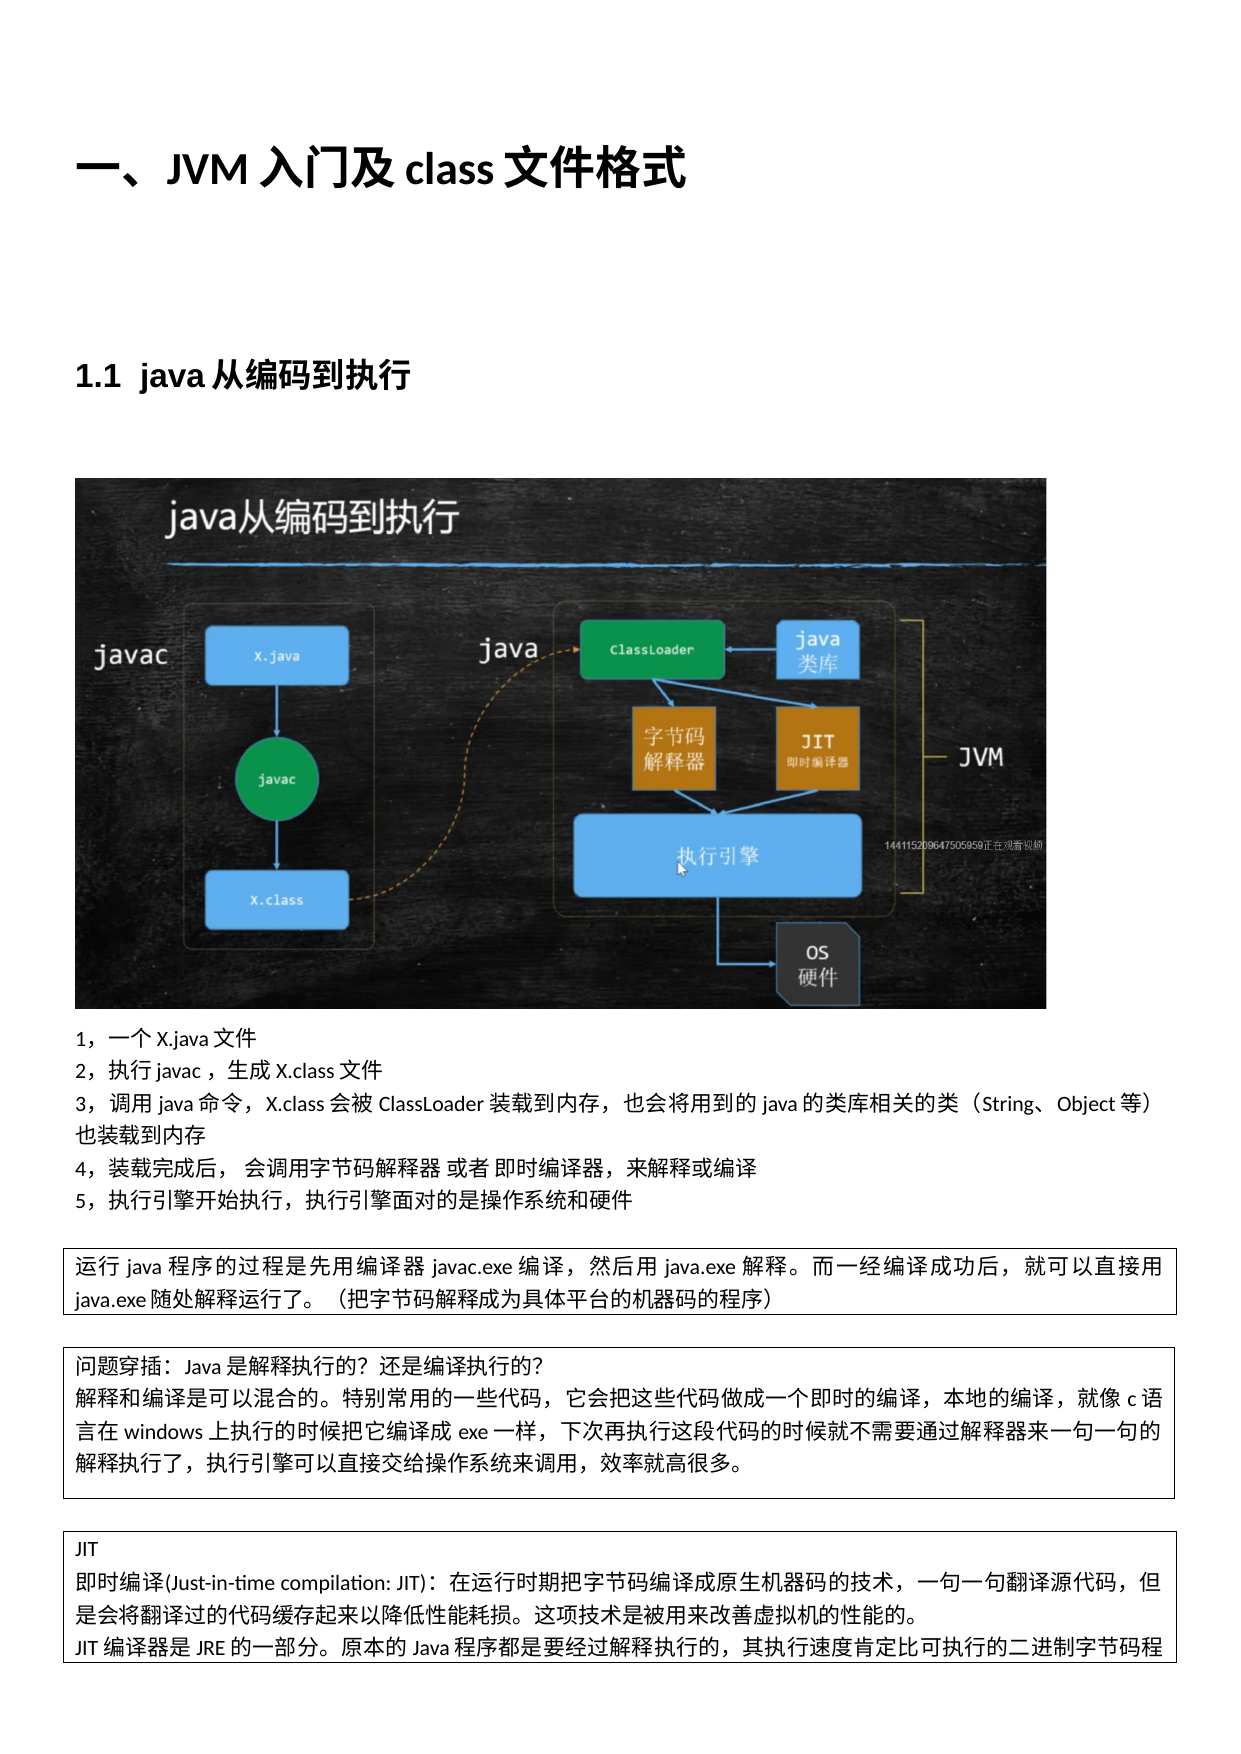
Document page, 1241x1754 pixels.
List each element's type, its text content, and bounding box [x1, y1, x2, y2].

text 5，执行引擎开始执行，执行引擎面对的是操作系统和硬件 [75, 1183, 1165, 1215]
text 4，装载完成后， 会调用字节码解释器 或者 即时编译器，来解释或编译 [75, 1150, 1165, 1183]
subtitle java从编码到执行 [75, 341, 1165, 406]
text 3，调用java命令，X.class会被ClassLoader装载到内存，也会将用到的java的类库相关的类（String、Object等）也装载到内存 [75, 1085, 1165, 1150]
text 1，一个 X.java文件 [75, 1020, 1165, 1053]
text 2，执行javac ，生成X.class文件 [75, 1053, 1165, 1085]
picture [75, 478, 1047, 1009]
subtitle JVM入门及class文件格式 [75, 116, 1165, 214]
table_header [64, 1532, 1176, 1662]
table_header 问题穿插：Java是解释执行的？还是编译执行的？ 解释和编译是可以混合的。特别常用的一些代码，它会把这些代码做成一个即时的编译，本地的编译，就像c语言在windows上执行的时候把它编译成exe一样，下次再执行这段代码的时候就不需要通过解释器来一句一句的解释执行了，执行引擎可以直接交给操作系统来调用，效率就高很多。 [64, 1348, 1174, 1498]
table_header 运行java程序的过程是先用编译器javac.exe编译，然后用java.exe解释。而一经编译成功后，就可以直接用java.exe随处解释运行了。（把字节码解释成为具体平台的机器码的程序） [64, 1249, 1176, 1314]
